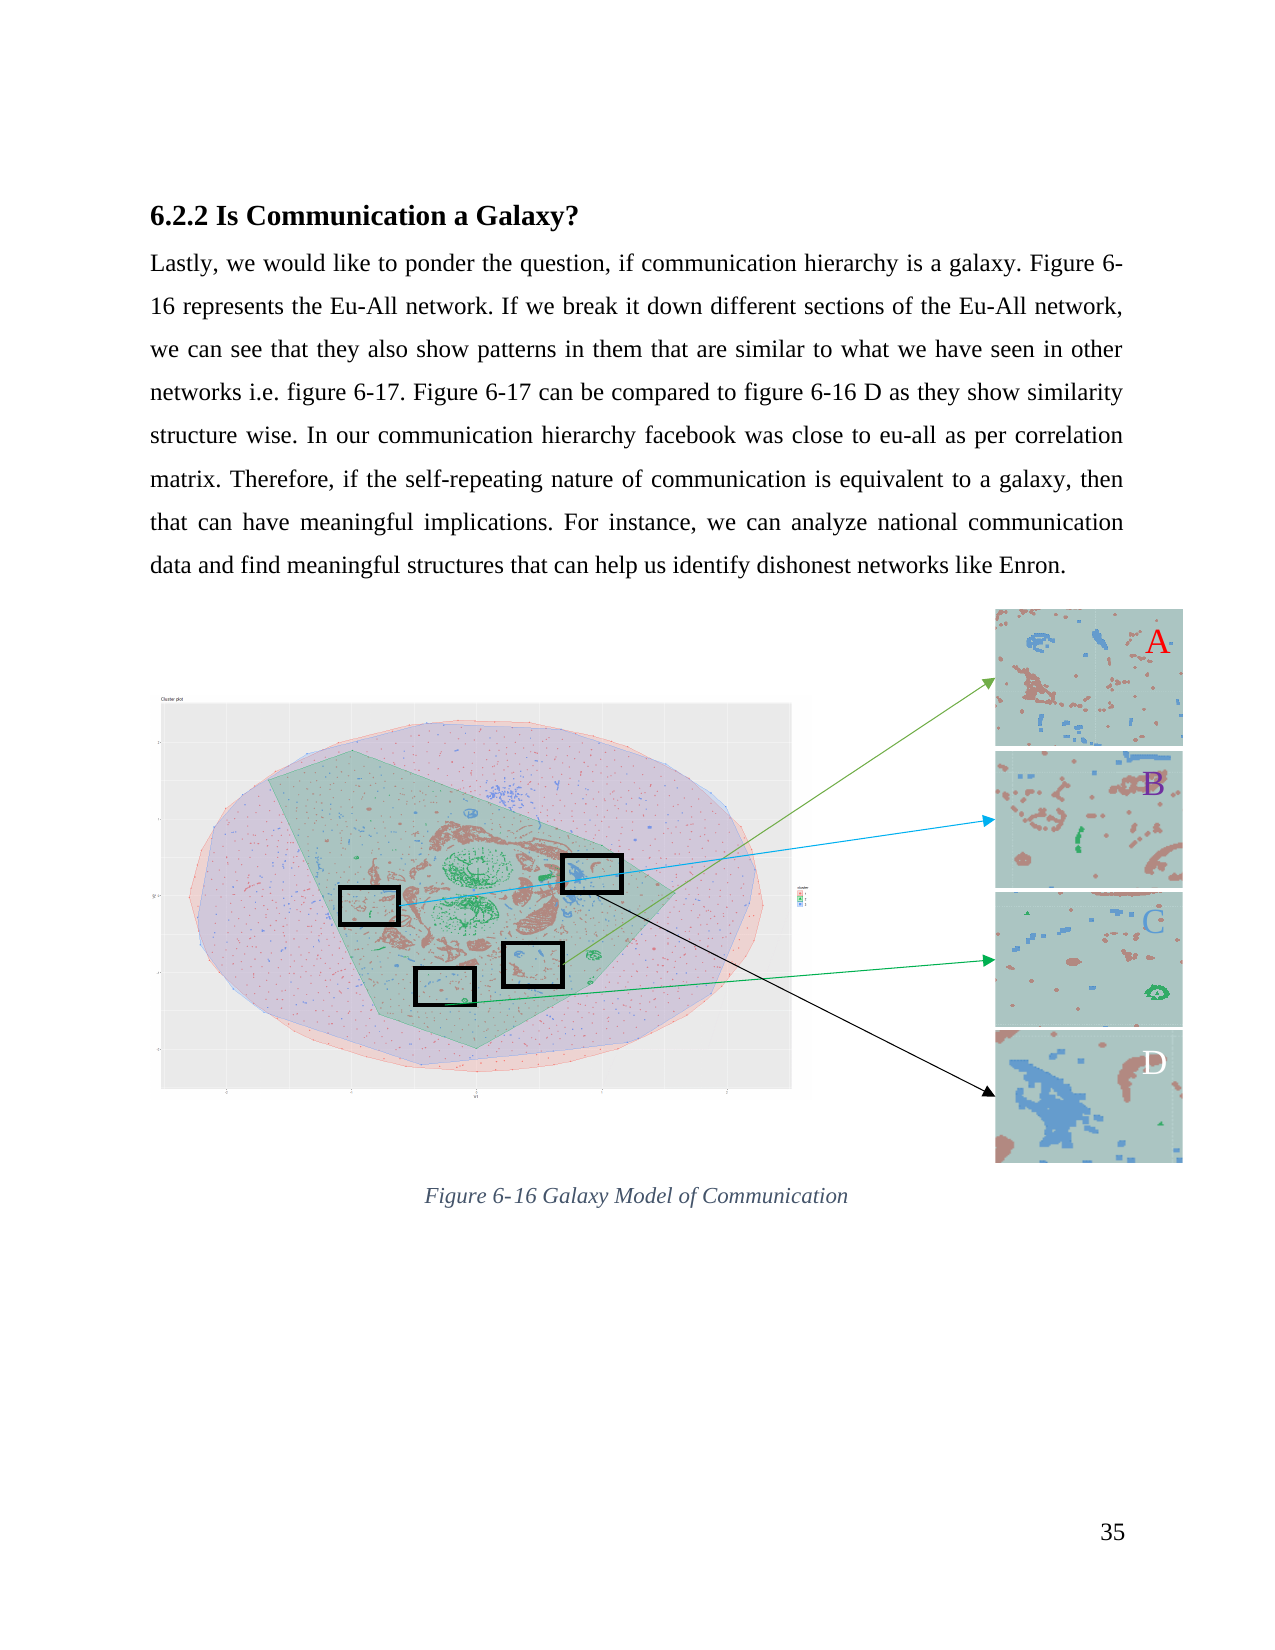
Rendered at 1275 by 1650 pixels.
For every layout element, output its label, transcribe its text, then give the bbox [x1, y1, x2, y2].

subtitle Is Communication a Galaxy? [150, 198, 1125, 231]
text Lastly, we would like to ponder the question, if communication hierarchy is a galaxy. Figure 6-16 represents the Eu-All network. If we break it down different sections of the Eu-All network, we can see that they also show patterns in them that are similar to what we have seen in other networks i.e. figure 6-17. Figure 6-17 can be compared to figure 6-16 D as they show similarity structure wise. In our communication hierarchy facebook was close to eu-all as per correlation matrix. Therefore, if the self-repeating nature of communication is equivalent to a galaxy, then that can have meaningful implications. For instance, we can analyze national communication data and find meaningful structures that can help us identify dishonest networks like Enron. [150, 248, 1125, 579]
text Figure 6-16 Galaxy Model of Communication [150, 1182, 1125, 1208]
